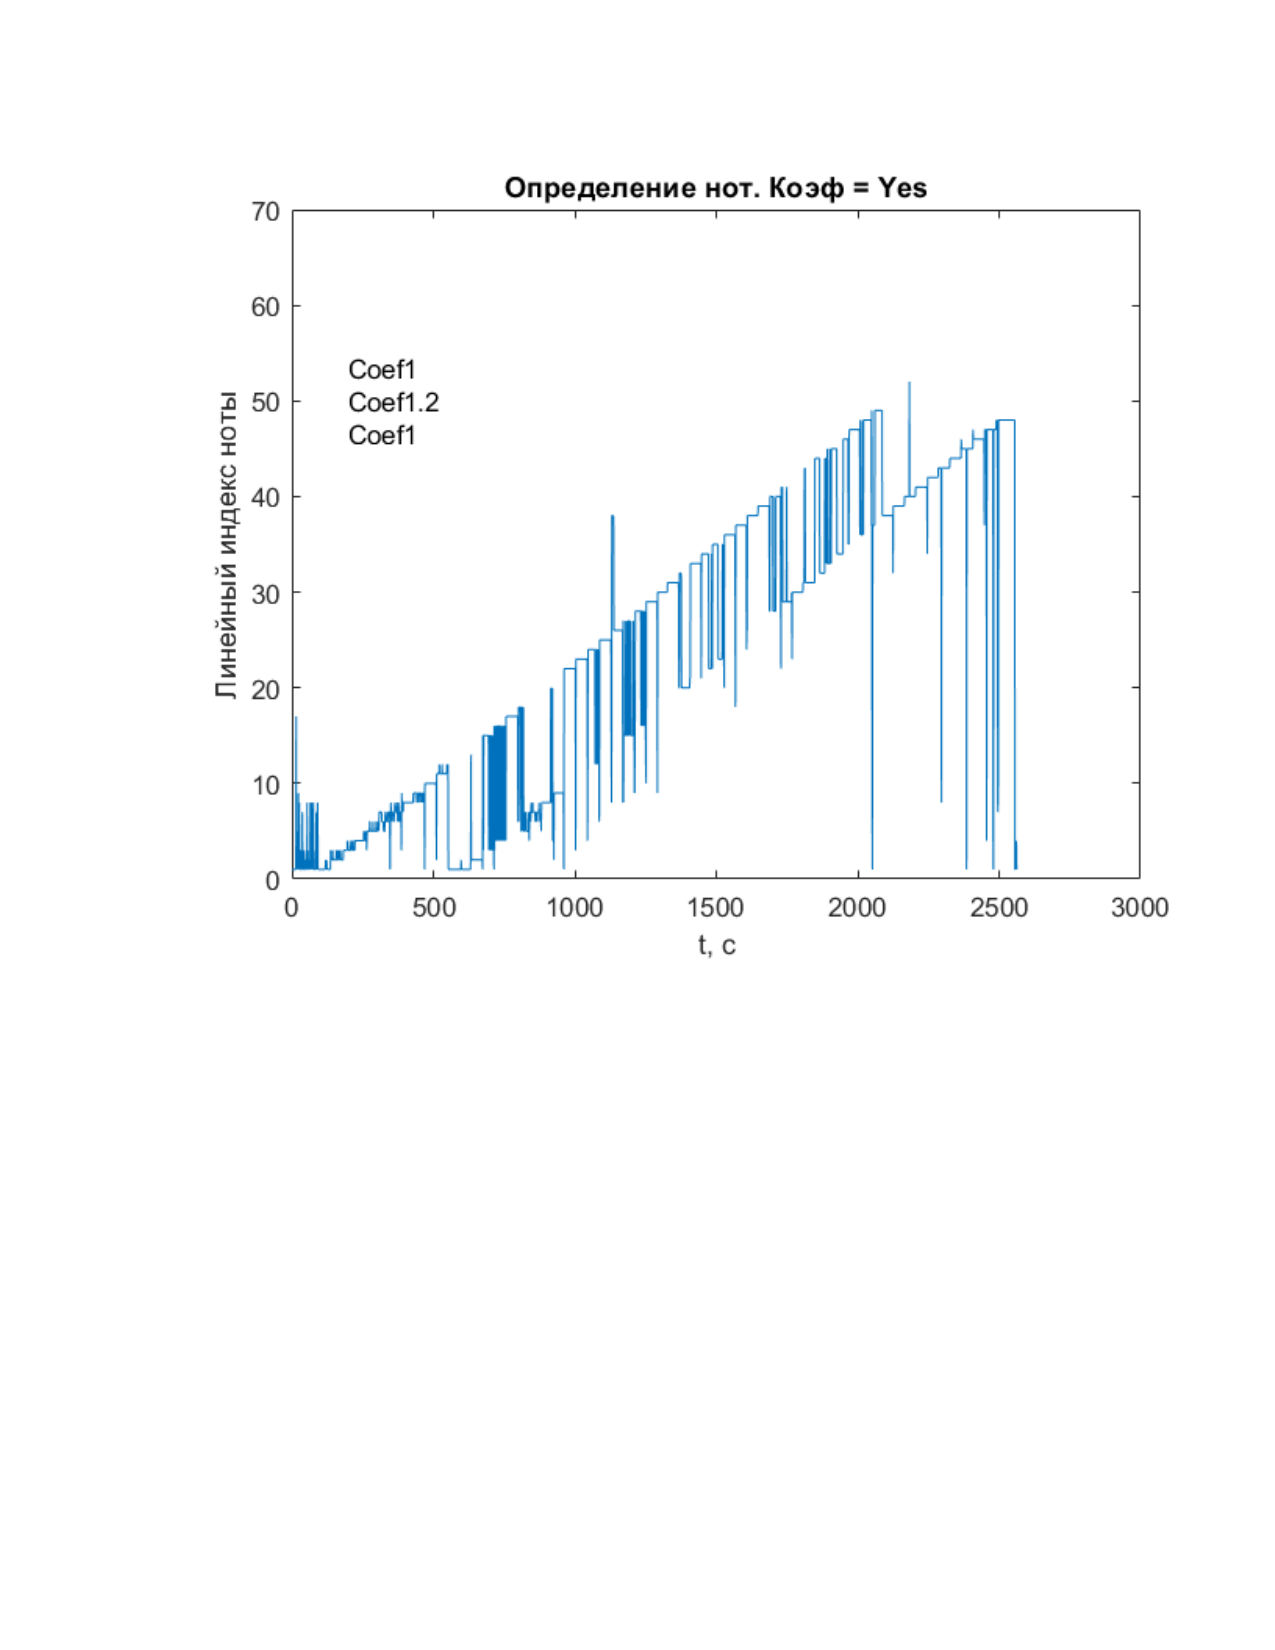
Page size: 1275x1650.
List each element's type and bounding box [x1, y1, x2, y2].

picture [150, 150, 1244, 970]
